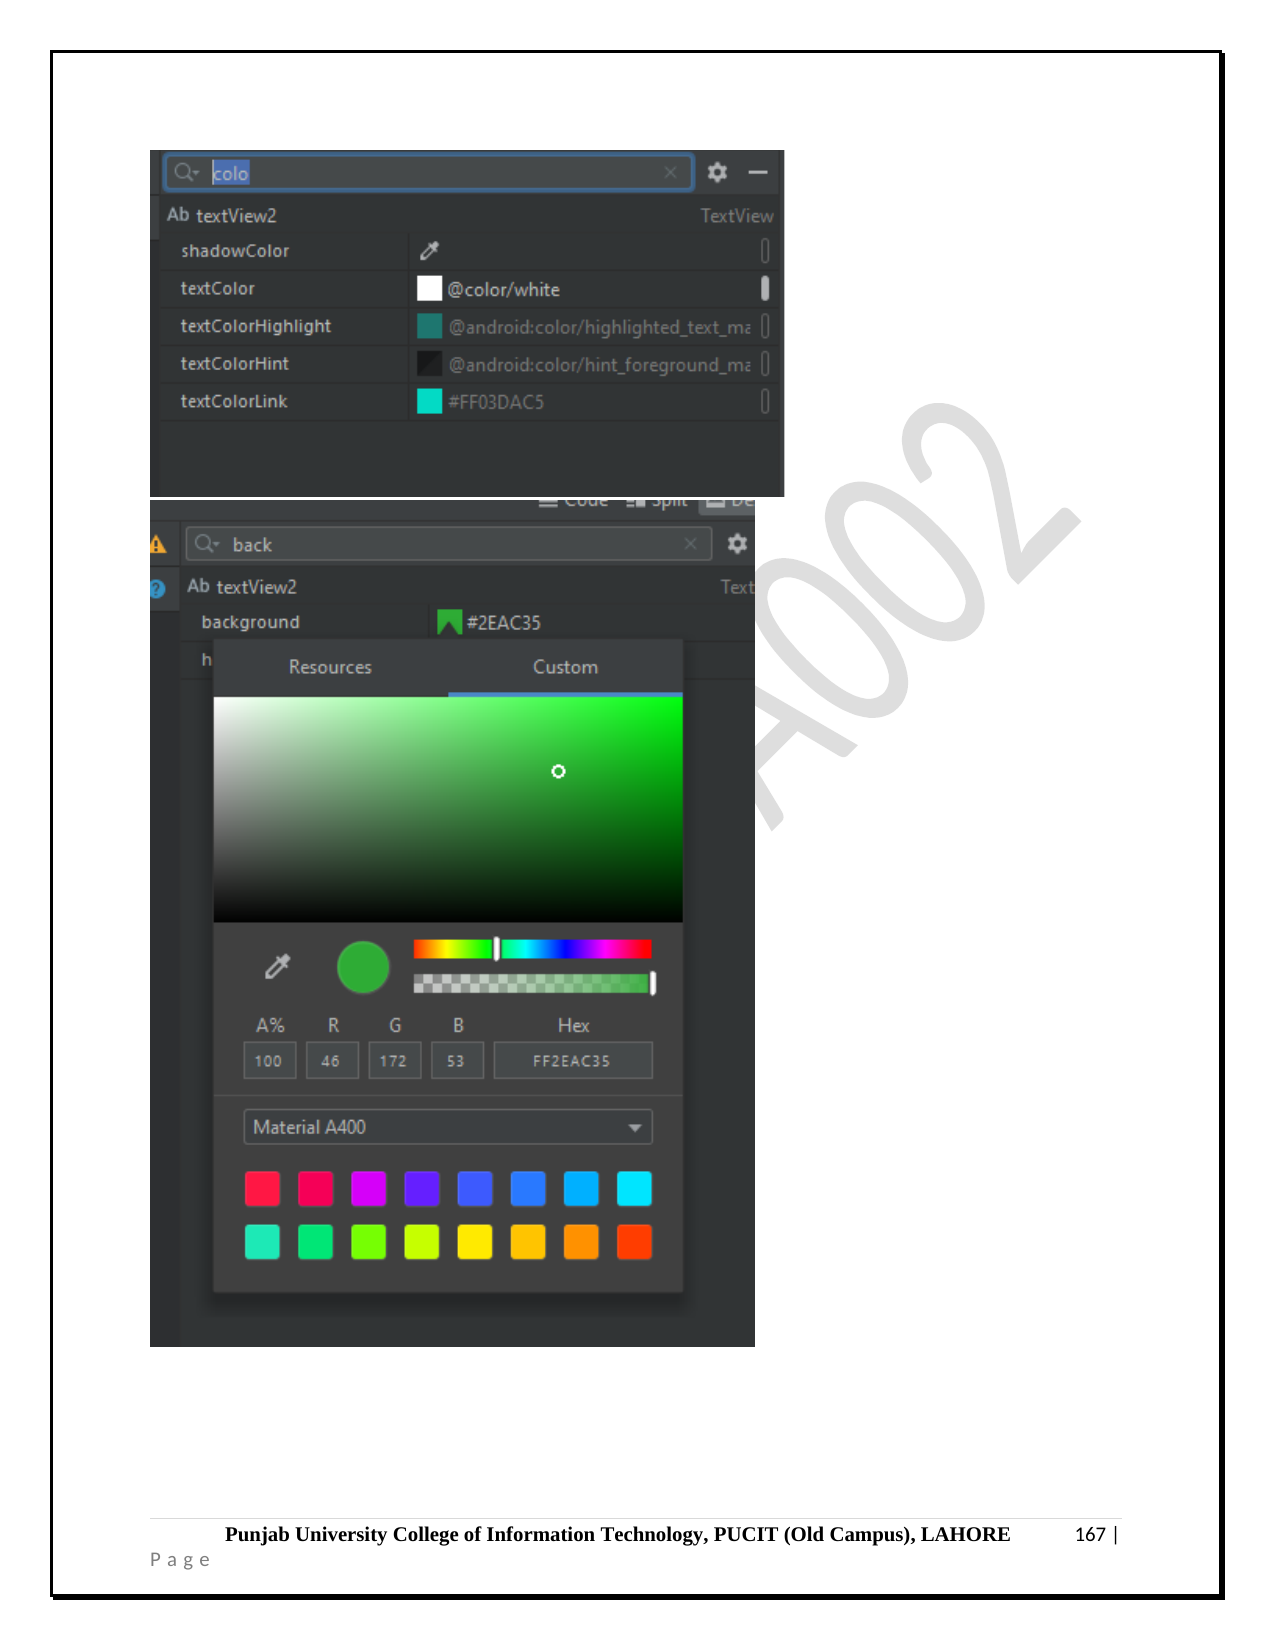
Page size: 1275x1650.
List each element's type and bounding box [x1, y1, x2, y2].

picture [150, 150, 785, 497]
picture [150, 500, 755, 1347]
